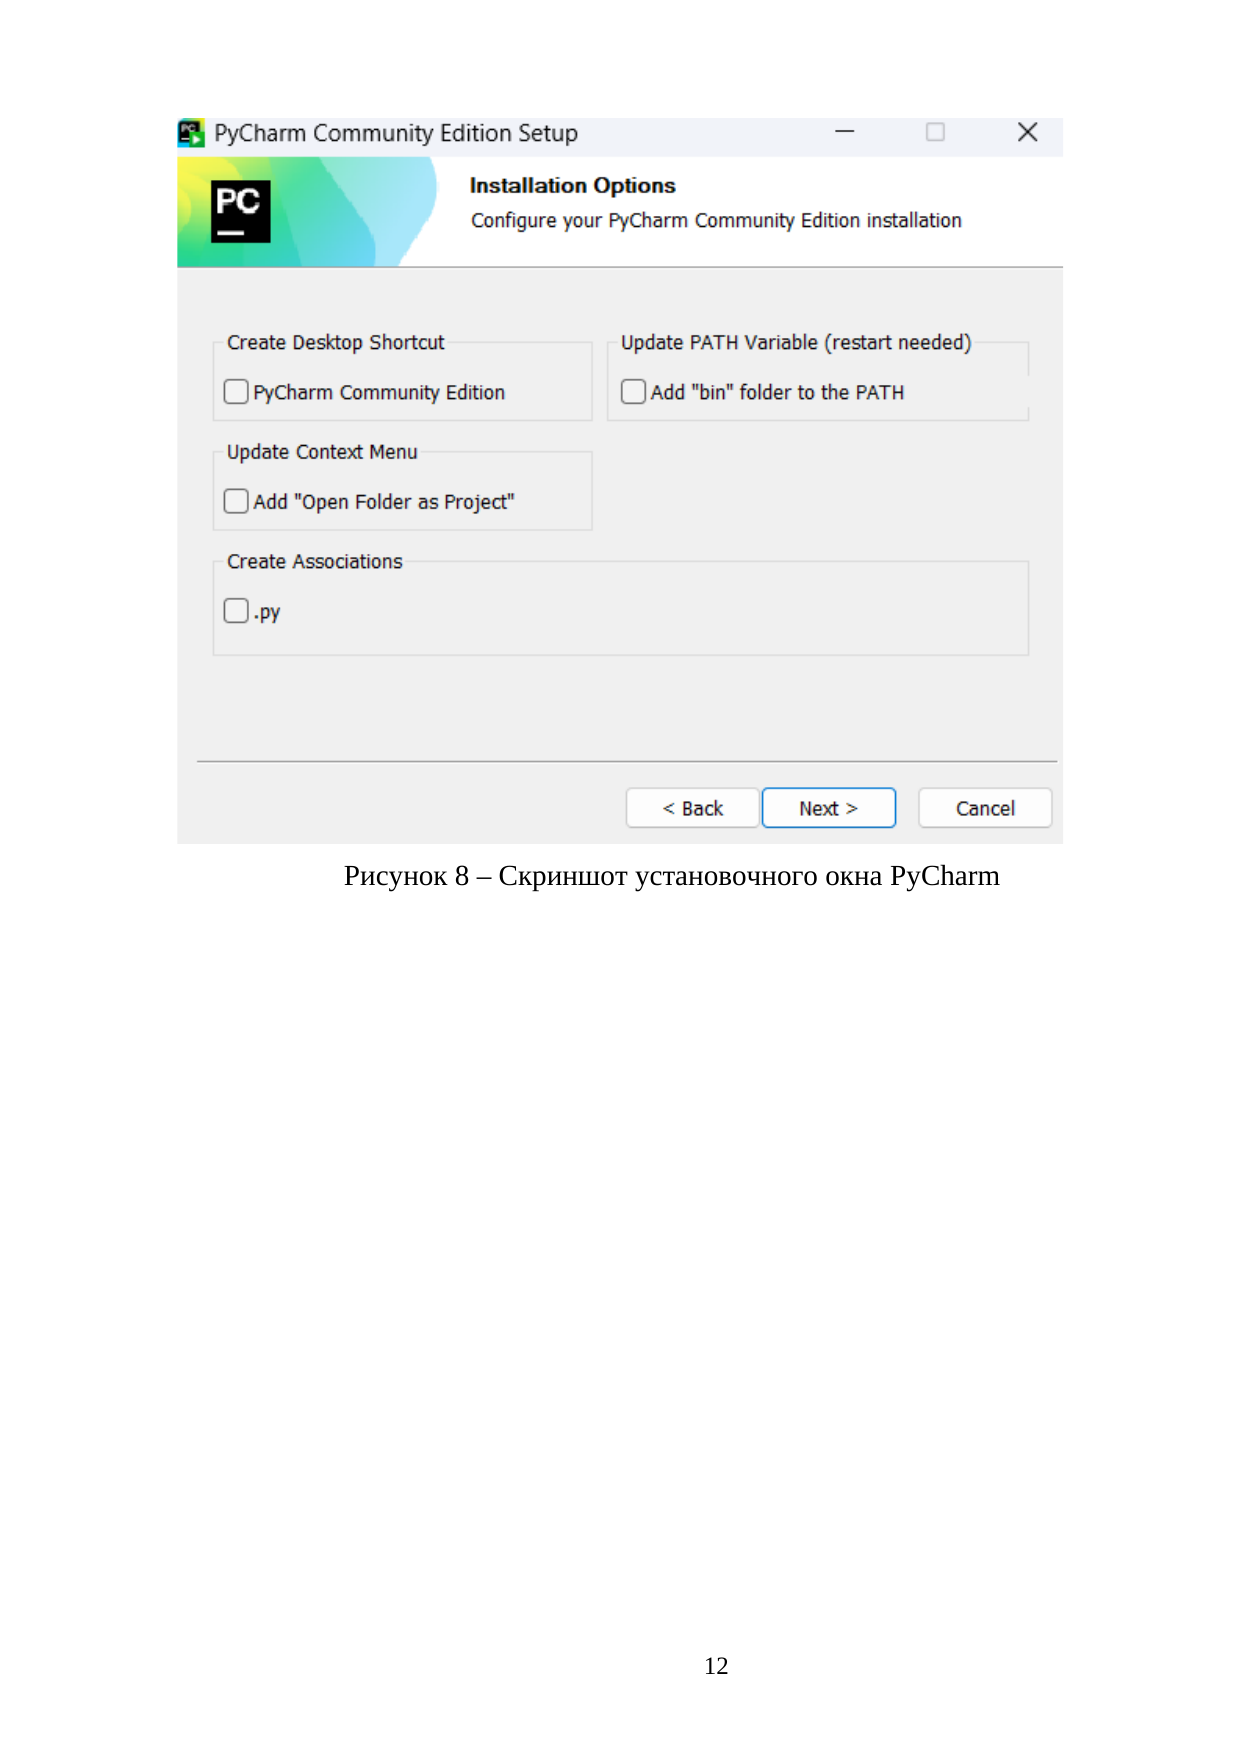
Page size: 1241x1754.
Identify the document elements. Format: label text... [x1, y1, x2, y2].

text Рисунок 8 – Скриншот установочного окна PyCharm [177, 858, 1167, 891]
picture [177, 118, 1064, 844]
